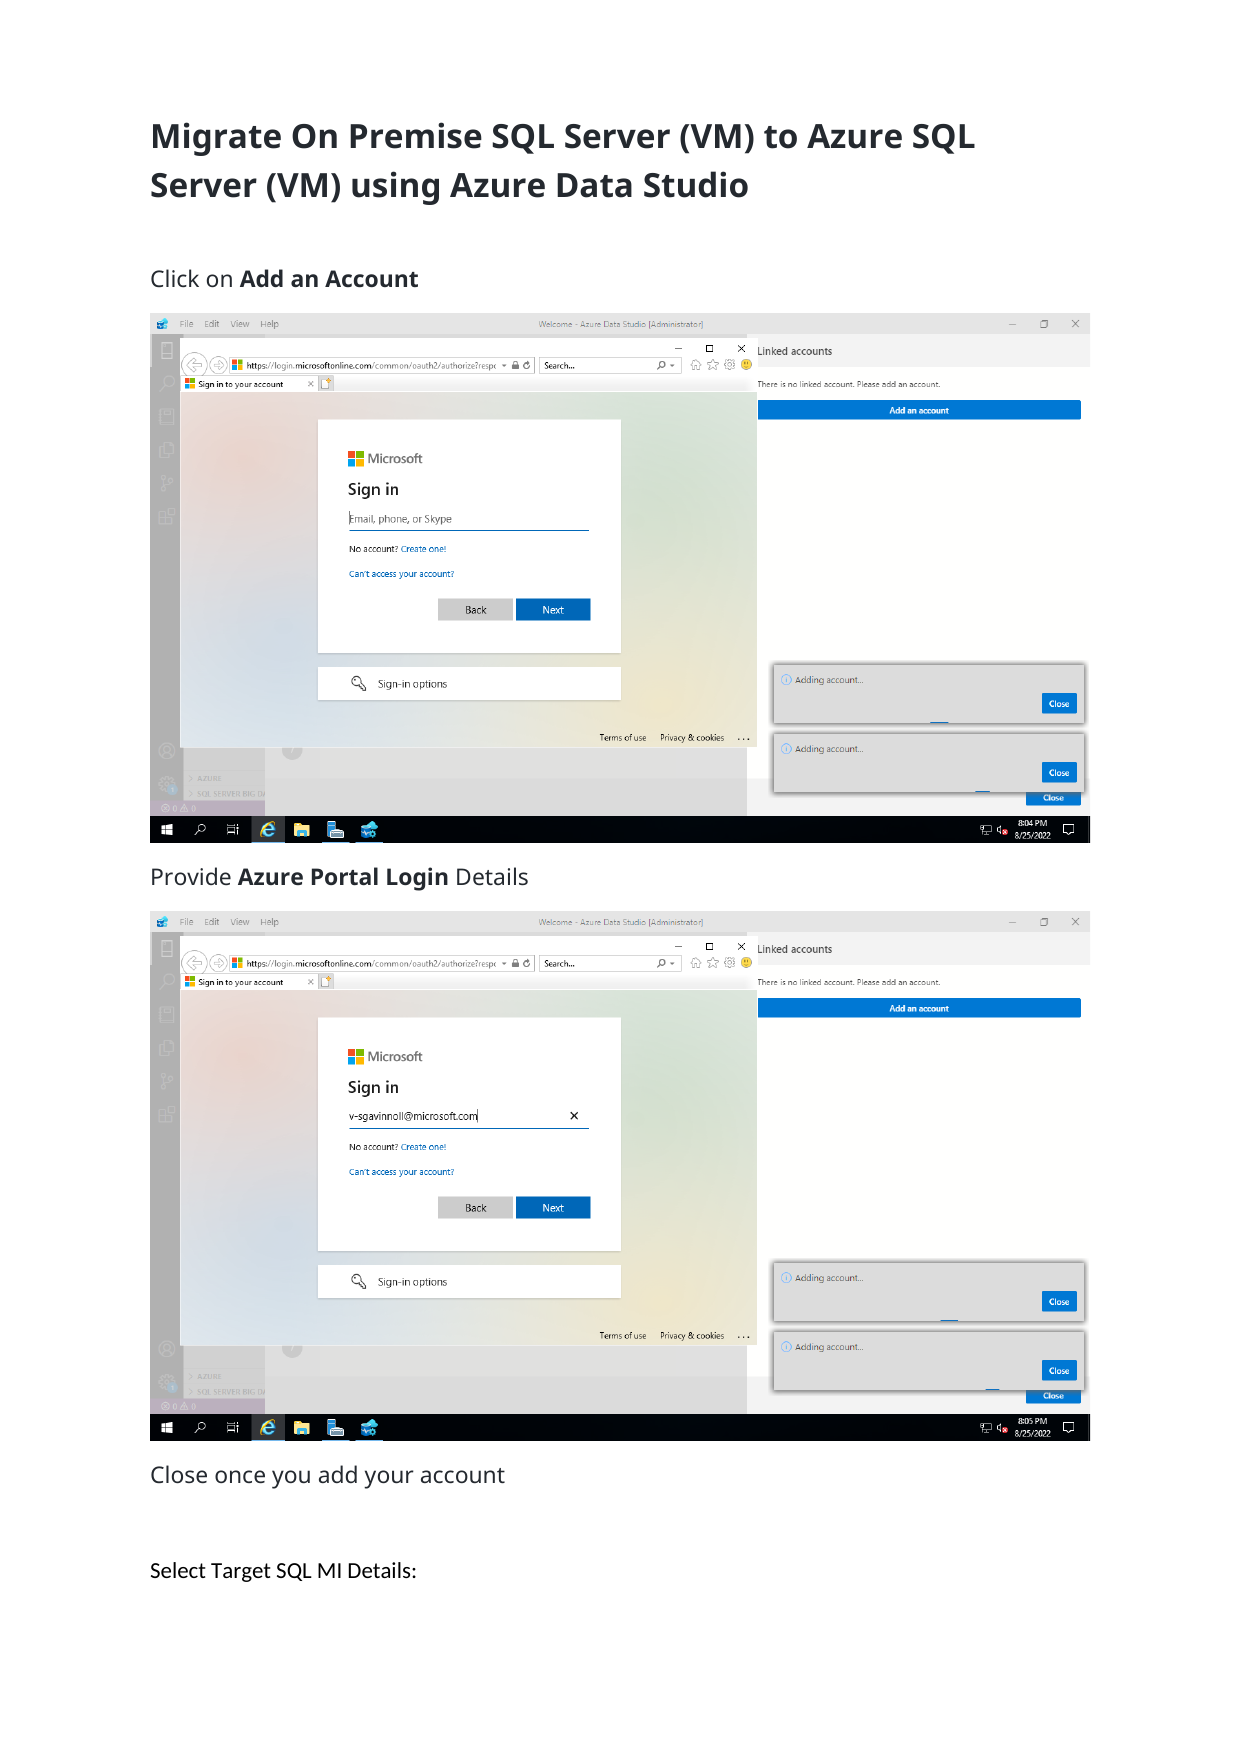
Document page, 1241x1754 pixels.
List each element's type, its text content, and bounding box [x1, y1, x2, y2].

text Close once you add your account [150, 1459, 1090, 1491]
text Click on Add an Account [150, 263, 1090, 295]
text Select Target SQL MI Details: [150, 1557, 1090, 1584]
picture [150, 911, 1091, 1441]
text Provide Azure Portal Login Details [150, 861, 1090, 893]
picture [150, 313, 1091, 843]
